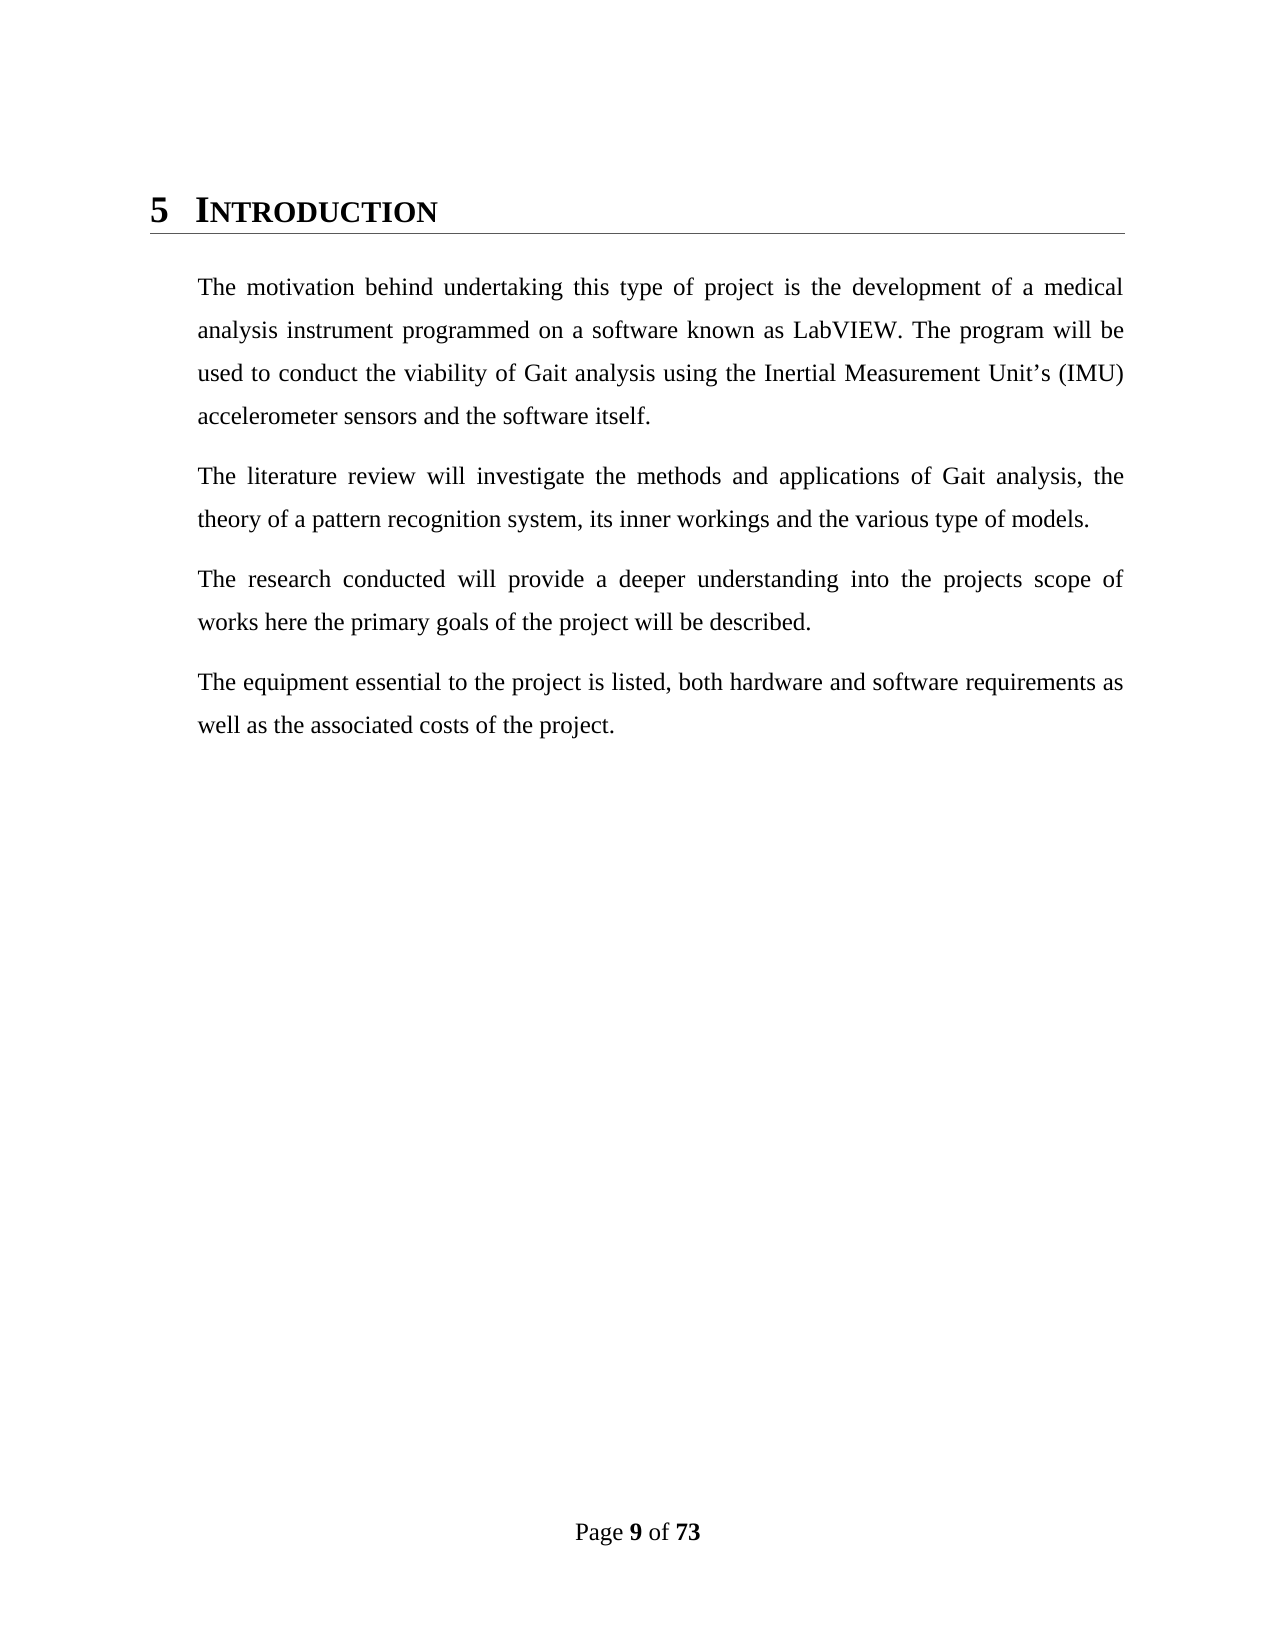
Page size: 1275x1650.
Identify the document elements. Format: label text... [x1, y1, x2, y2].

subtitle Introduction [150, 187, 1125, 233]
text The motivation behind undertaking this type of project is the development of a medical analysis instrument programmed on a software known as LabVIEW. The program will be used to conduct the viability of Gait analysis using the Inertial Measurement Unit’s (IMU) accelerometer sensors and the software itself. [197, 272, 1125, 430]
text The literature review will investigate the methods and applications of Gait analysis, the theory of a pattern recognition system, its inner workings and the various type of models. [197, 461, 1125, 533]
text The equipment essential to the project is listed, both hardware and software requirements as well as the associated costs of the project. [197, 667, 1125, 739]
text The research conducted will provide a deeper understanding into the projects scope of works here the primary goals of the project will be described. [197, 564, 1125, 636]
